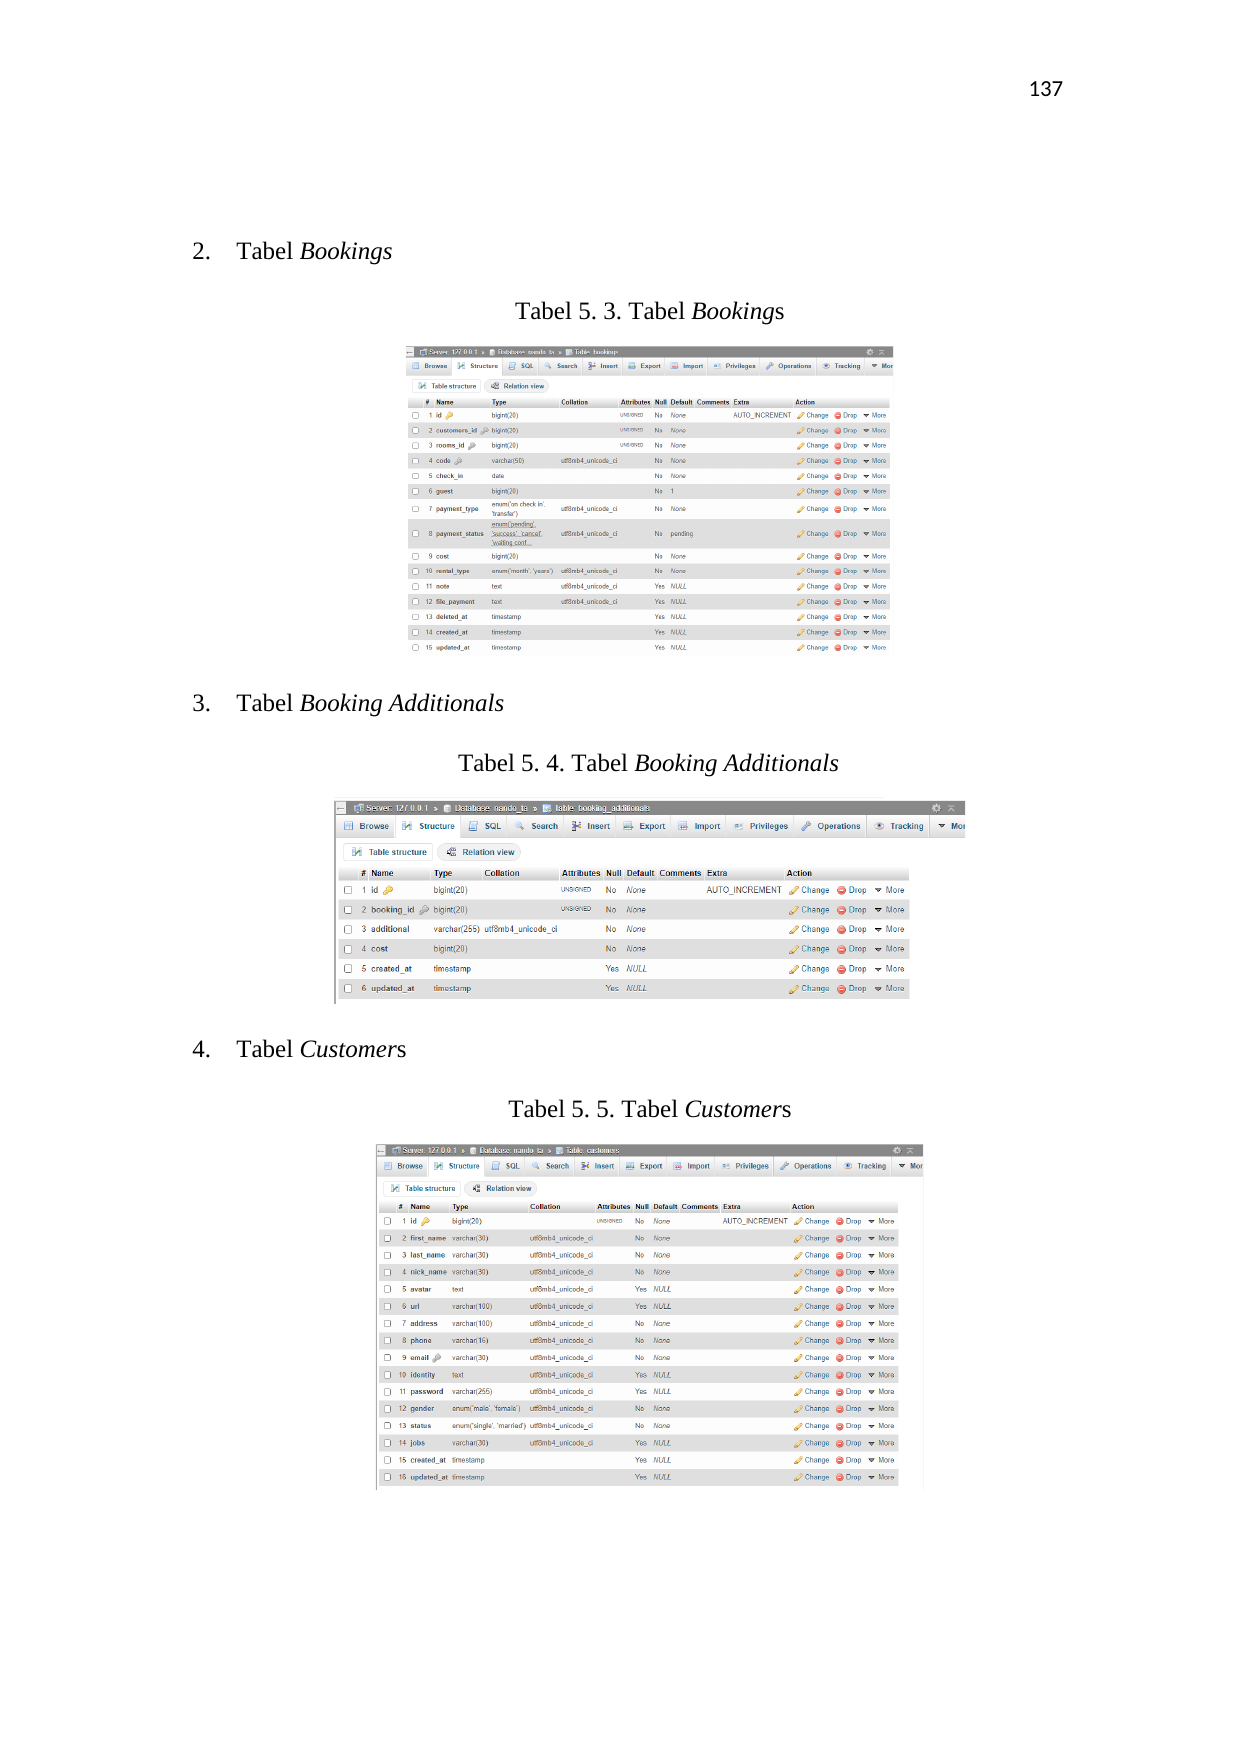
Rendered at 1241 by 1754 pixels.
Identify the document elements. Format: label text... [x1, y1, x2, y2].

list Tabel Bookings [192, 236, 1063, 265]
picture [334, 797, 966, 1004]
list Tabel Booking Additionals [192, 688, 1063, 717]
picture [406, 345, 894, 658]
picture [375, 1143, 924, 1490]
text Tabel 5. 5. Tabel Customers [236, 1094, 1063, 1122]
text Tabel 5. 3. Tabel Bookings [236, 296, 1063, 325]
list Tabel Customers [192, 1034, 1063, 1063]
text Tabel 5. 4. Tabel Booking Additionals [236, 748, 1063, 777]
